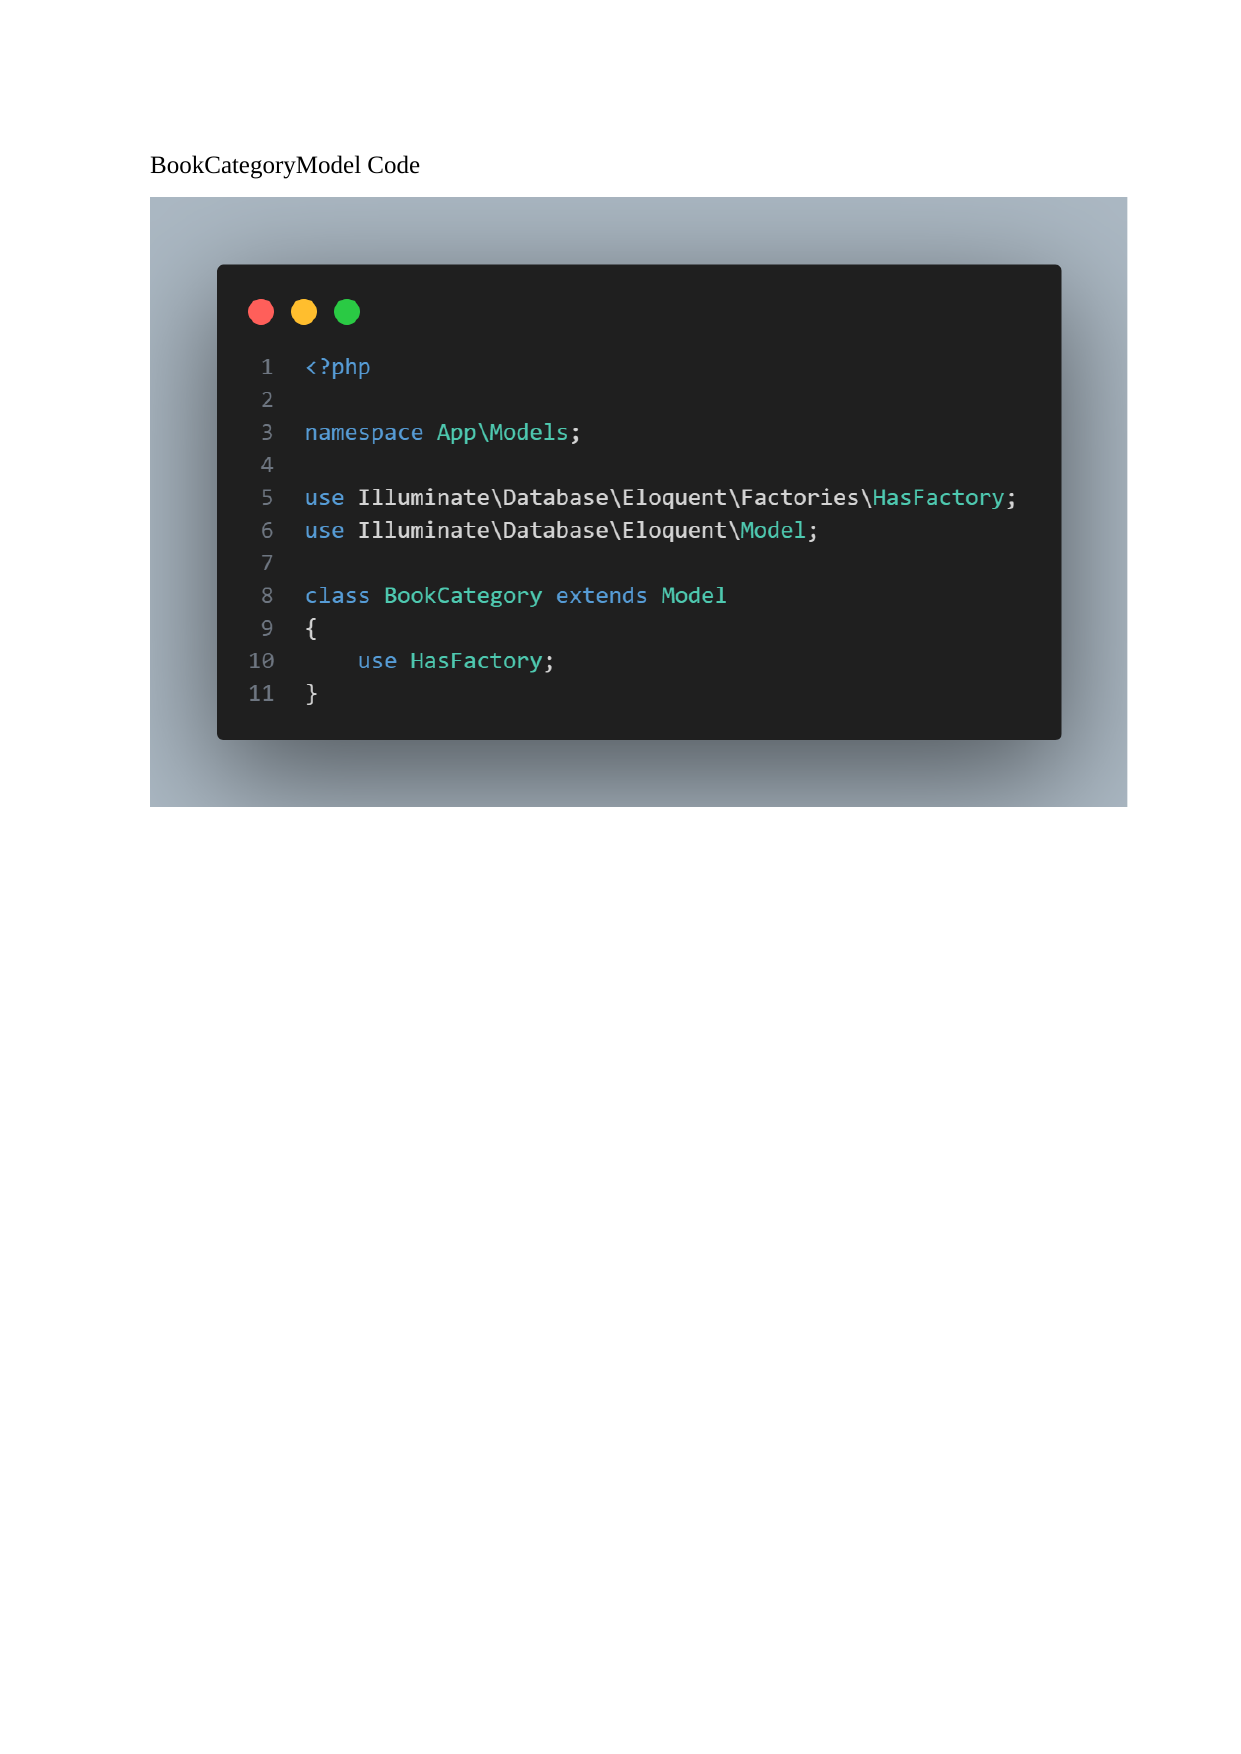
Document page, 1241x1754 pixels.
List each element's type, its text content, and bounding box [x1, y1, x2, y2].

picture [150, 197, 1128, 807]
text BookCategoryModel Code [150, 150, 1090, 179]
